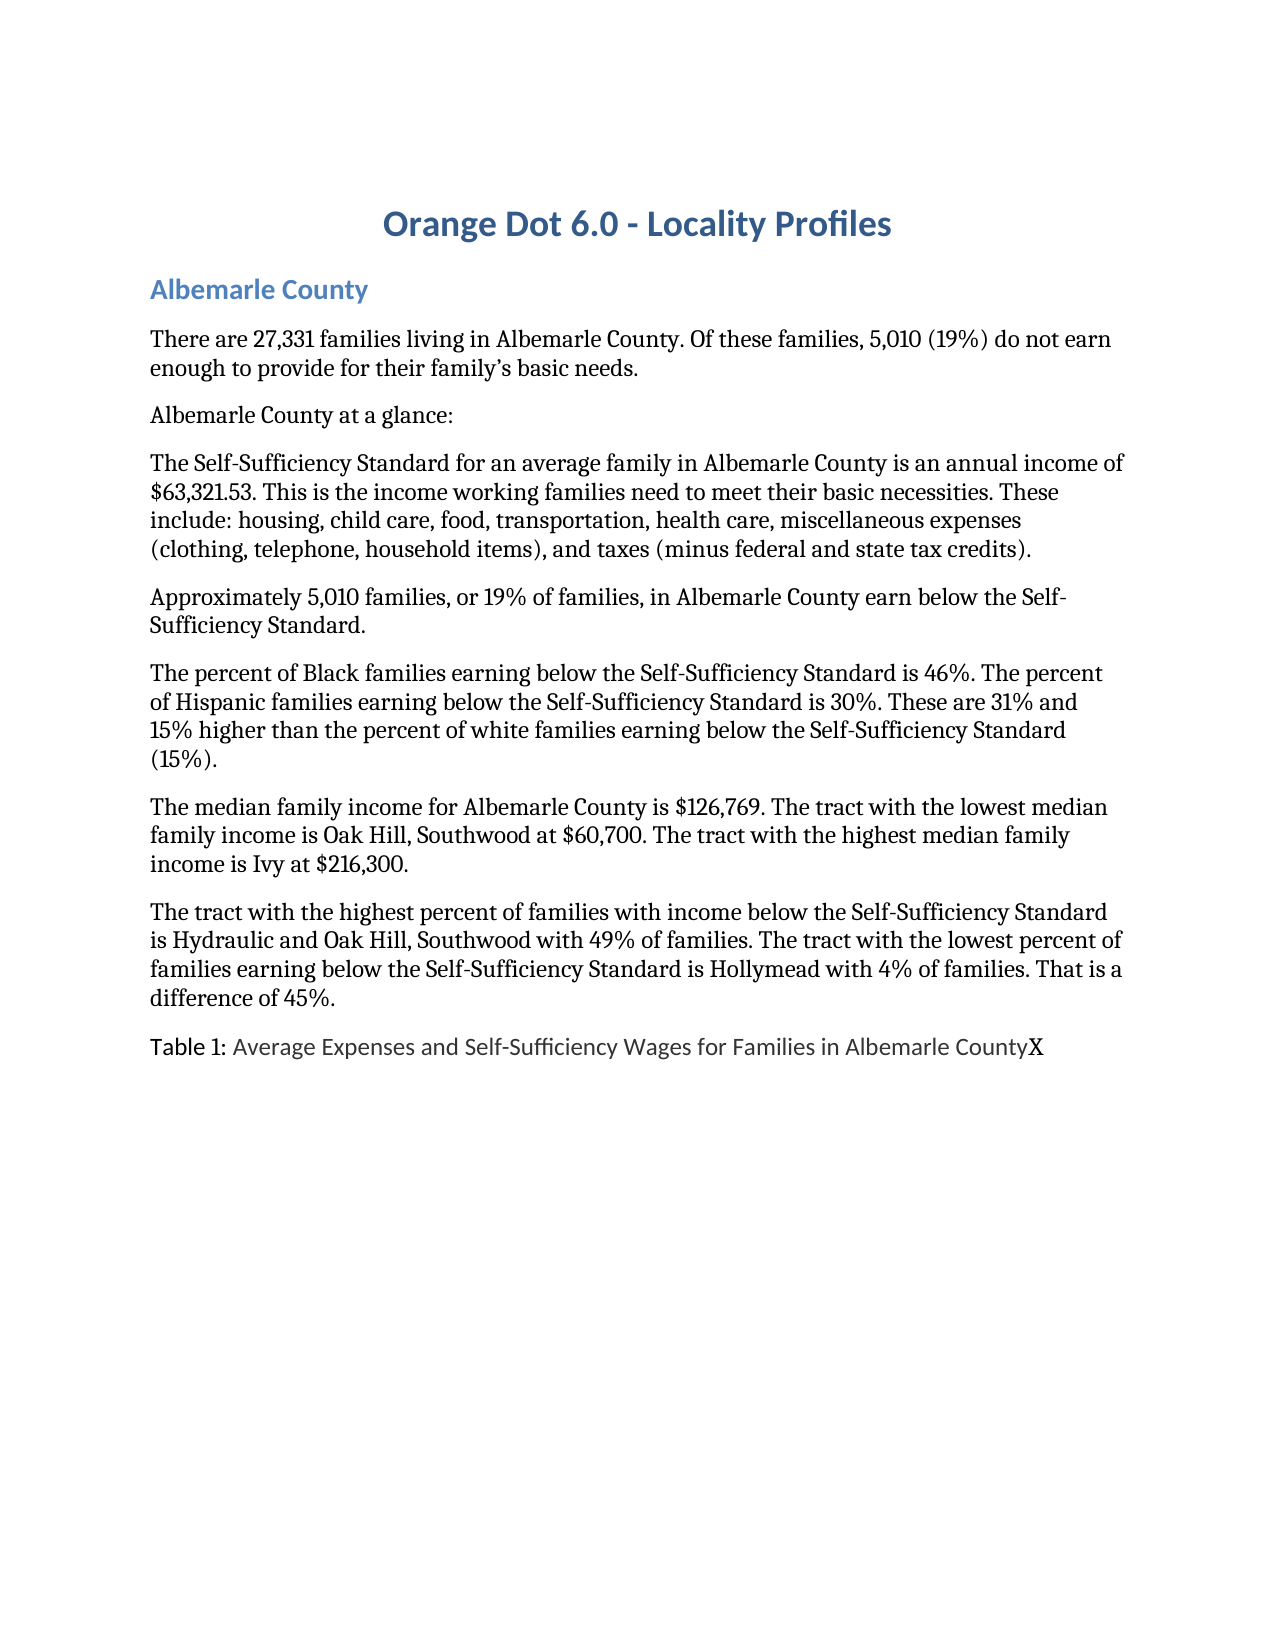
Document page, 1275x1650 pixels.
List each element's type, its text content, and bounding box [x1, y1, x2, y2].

text There are 27,331 families living in Albemarle County. Of these families, 5,010 (19%) do not earn enough to provide for their family’s basic needs. [150, 325, 1125, 383]
title Orange Dot 6.0 - Locality Profiles [150, 200, 1125, 246]
text The median family income for Albemarle County is $126,769. The tract with the lowest median family income is Oak Hill, Southwood at $60,700. The tract with the highest median family income is Ivy at $216,300. [150, 793, 1125, 879]
text The Self-Sufficiency Standard for an average family in Albemarle County is an annual income of $63,321.53. This is the income working families need to meet their basic necessities. These include: housing, child care, food, transportation, health care, miscellaneous expenses (clothing, telephone, household items), and taxes (minus federal and state tax credits). [150, 449, 1125, 564]
text The tract with the highest percent of families with income below the Self-Sufficiency Standard is Hydraulic and Oak Hill, Southwood with 49% of families. The tract with the lowest percent of families earning below the Self-Sufficiency Standard is Hollymead with 4% of families. That is a difference of 45%. [150, 898, 1125, 1013]
text The percent of Black families earning below the Self-Sufficiency Standard is 46%. The percent of Hispanic families earning below the Self-Sufficiency Standard is 30%. These are 31% and 15% higher than the percent of white families earning below the Self-Sufficiency Standard (15%). [150, 659, 1125, 774]
subtitle Albemarle County [150, 271, 1125, 306]
text Approximately 5,010 families, or 19% of families, in Albemarle County earn below the Self-Sufficiency Standard. [150, 583, 1125, 640]
text Albemarle County at a glance: [150, 401, 1125, 430]
